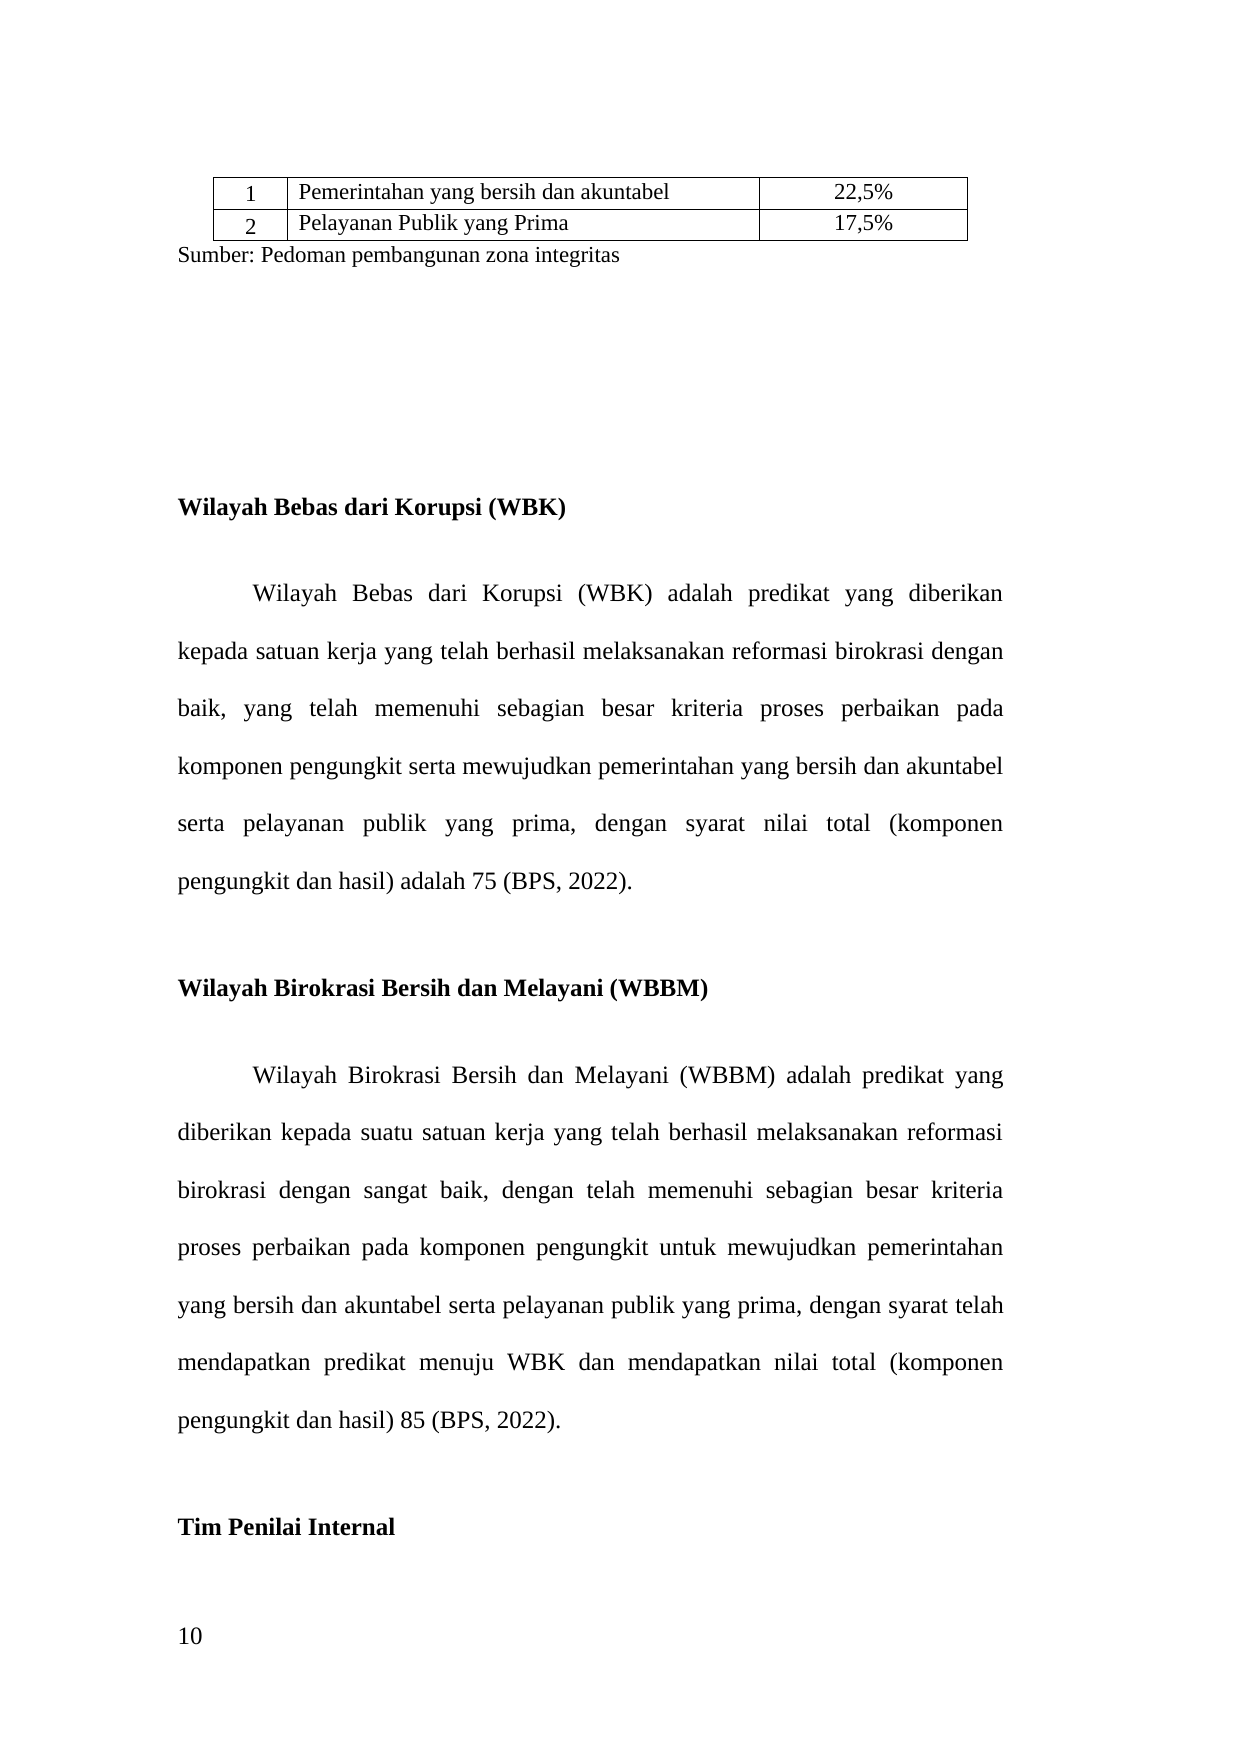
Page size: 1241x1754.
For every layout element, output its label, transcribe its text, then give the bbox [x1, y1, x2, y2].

table_cell 1 [214, 178, 287, 208]
text Tim Penilai Internal [177, 1512, 1004, 1541]
table_cell 2 [214, 210, 287, 240]
table_cell 22,5% [760, 178, 967, 208]
text Wilayah Bebas dari Korupsi (WBK) adalah predikat yang diberikan kepada satuan kerja yang telah berhasil melaksanakan reformasi birokrasi dengan baik, yang telah memenuhi sebagian besar kriteria proses perbaikan pada komponen pengungkit serta mewujudkan pemerintahan yang bersih dan akuntabel serta pelayanan publik yang prima, dengan syarat nilai total (komponen pengungkit dan hasil) adalah 75 . [177, 578, 1004, 895]
text Sumber: [177, 241, 1004, 267]
text Wilayah Birokrasi Bersih dan Melayani (WBBM) [177, 973, 1004, 1002]
text Wilayah Bebas dari Korupsi (WBK) [177, 492, 1004, 521]
text Wilayah Birokrasi Bersih dan Melayani (WBBM) adalah predikat yang diberikan kepada suatu satuan kerja yang telah berhasil melaksanakan reformasi birokrasi dengan sangat baik, dengan telah memenuhi sebagian besar kriteria proses perbaikan pada komponen pengungkit untuk mewujudkan pemerintahan yang bersih dan akuntabel serta pelayanan publik yang prima, dengan syarat telah mendapatkan predikat menuju WBK dan mendapatkan nilai total (komponen pengungkit dan hasil) 85 . [177, 1060, 1004, 1433]
table_cell Pelayanan Publik yang Prima [288, 210, 759, 240]
table_cell 17,5% [760, 210, 967, 240]
table_cell Pemerintahan yang bersih dan akuntabel [288, 178, 759, 208]
